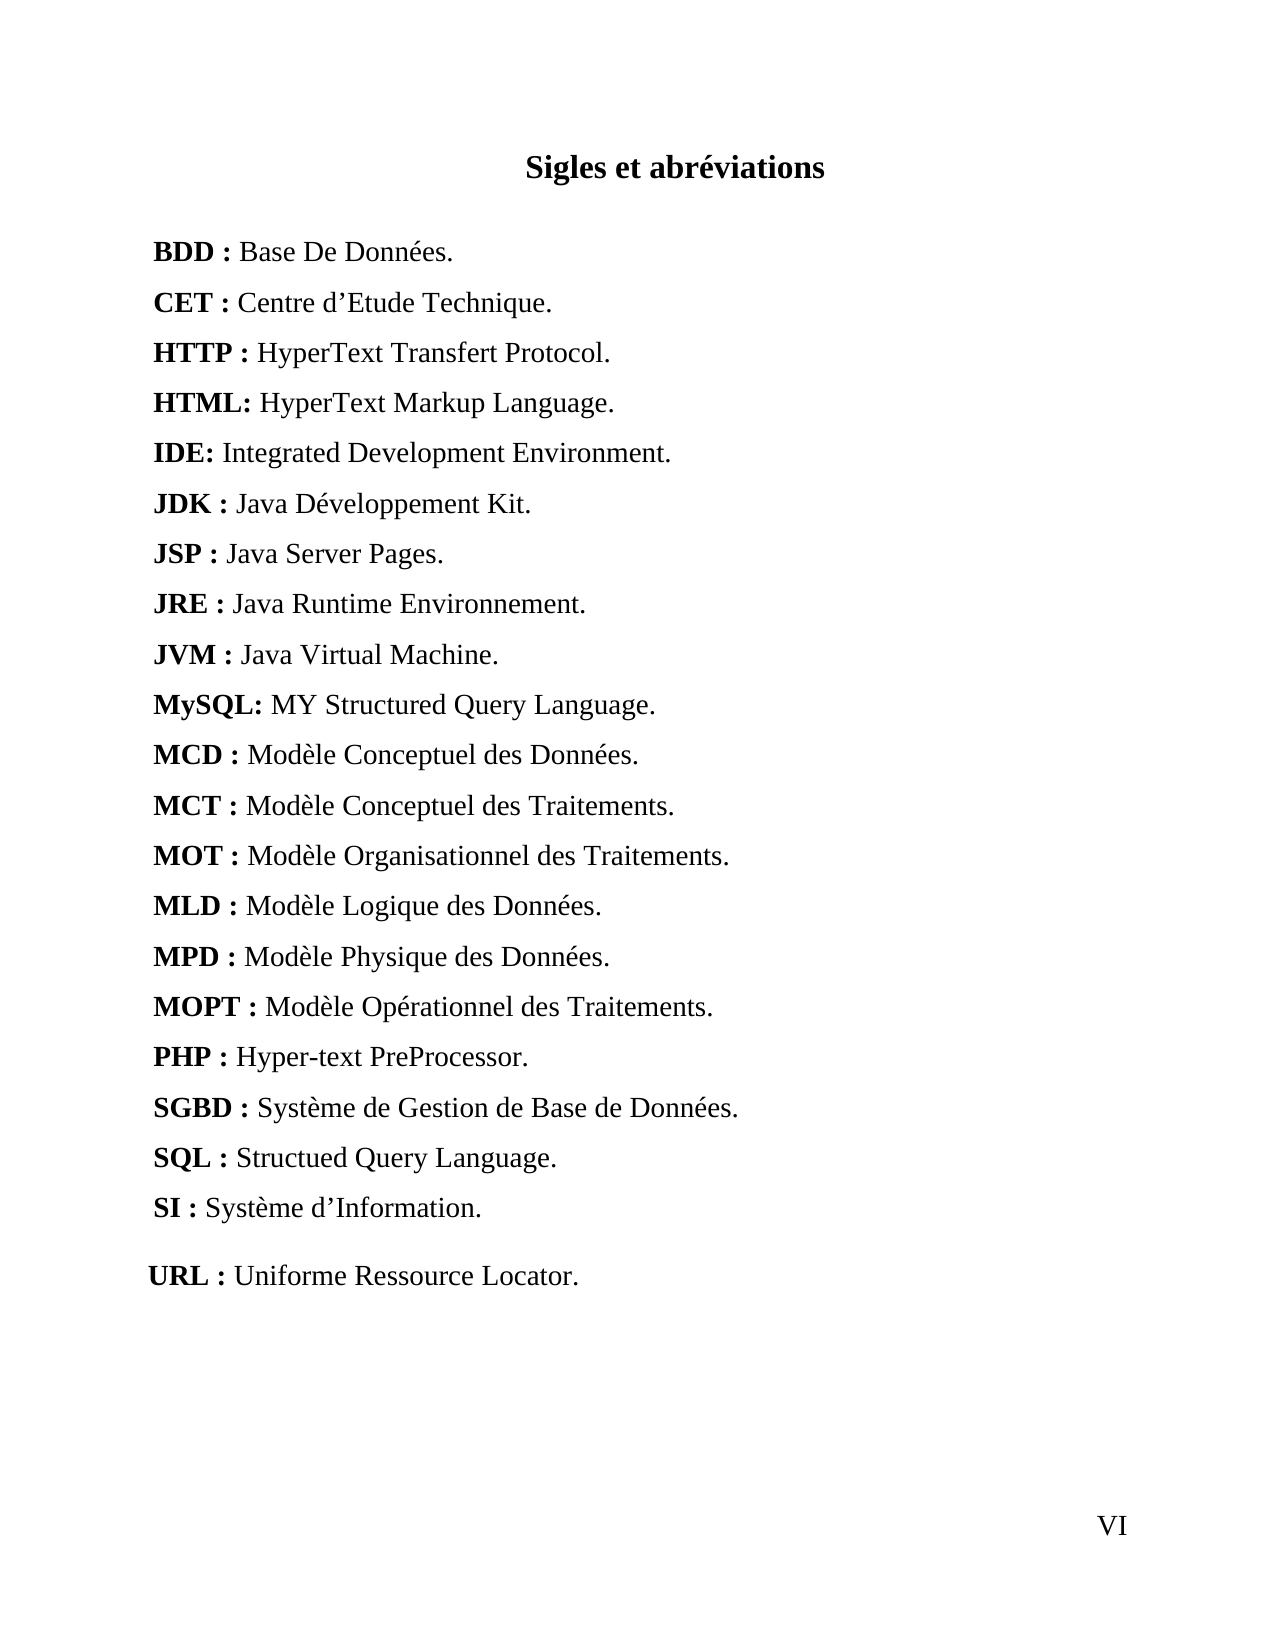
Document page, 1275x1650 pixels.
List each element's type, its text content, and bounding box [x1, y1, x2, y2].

text SQL : Structued Query Language. [153, 1140, 1065, 1173]
text JDK : Java Développement Kit. [153, 486, 1065, 519]
text MCD : Modèle Conceptuel des Données. [153, 737, 1065, 771]
text PHP : Hyper-text PreProcessor. [153, 1039, 1065, 1073]
text JRE : Java Runtime Environnement. [153, 587, 1065, 620]
text BDD : Base De Données. [153, 234, 1065, 268]
text MOT : Modèle Organisationnel des Traitements. [153, 838, 1065, 872]
text MySQL: MY Structured Query Language. [153, 687, 1065, 721]
text MOPT : Modèle Opérationnel des Traitements. [153, 989, 1065, 1023]
text SGBD : Système de Gestion de Base de Données. [153, 1090, 1065, 1123]
text MLD : Modèle Logique des Données. [153, 888, 1065, 922]
text MCT : Modèle Conceptuel des Traitements. [153, 788, 1065, 821]
text Sigles et abréviations [223, 148, 1127, 186]
text HTML: HyperText Markup Language. [153, 385, 1065, 419]
text JSP : Java Server Pages. [153, 536, 1065, 570]
text HTTP : HyperText Transfert Protocol. [153, 335, 1065, 368]
text JVM : Java Virtual Machine. [153, 637, 1065, 670]
text MPD : Modèle Physique des Données. [153, 939, 1065, 972]
text SI : Système d’Information. [153, 1190, 1065, 1224]
text URL : Uniforme Ressource Locator. [148, 1258, 1127, 1291]
text CET : Centre d’Etude Technique. [153, 285, 1065, 318]
text IDE: Integrated Development Environment. [153, 436, 1065, 469]
